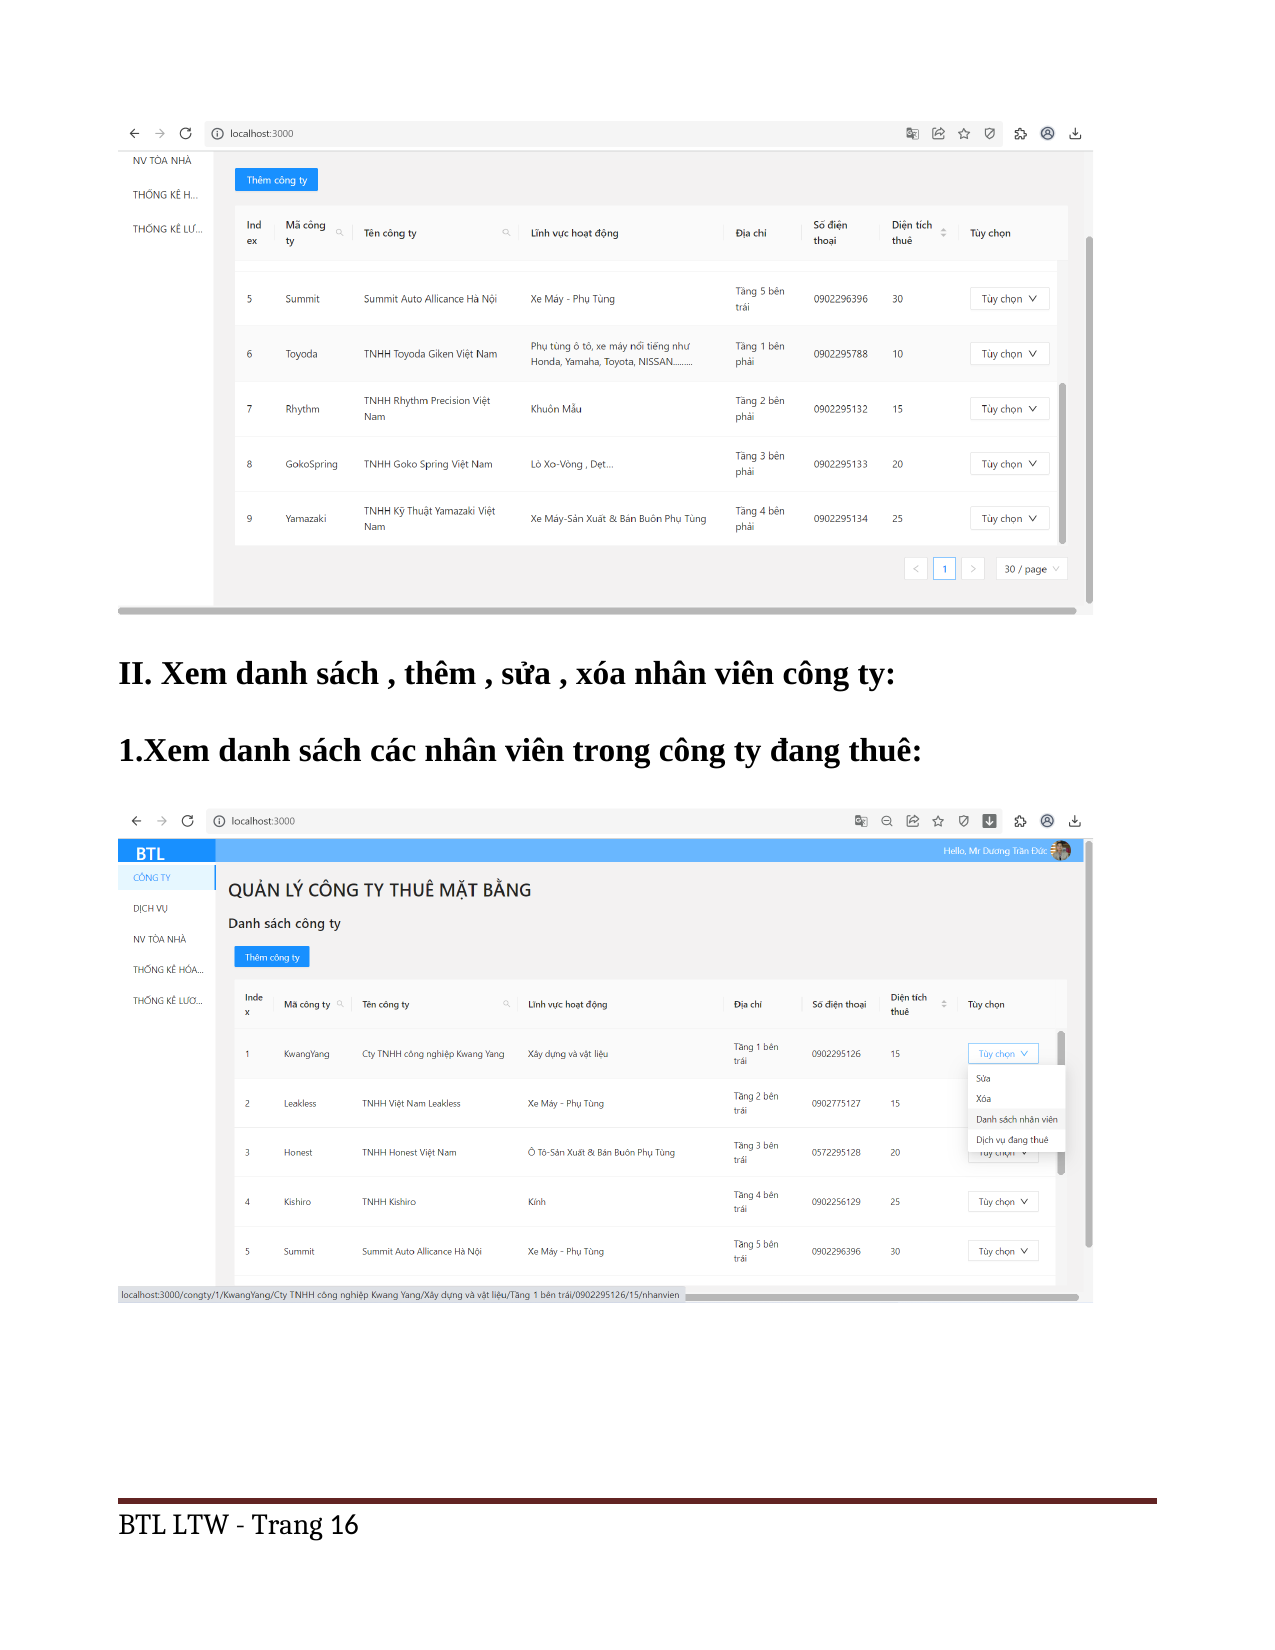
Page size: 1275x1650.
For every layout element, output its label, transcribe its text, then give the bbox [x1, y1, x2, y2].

subtitle II. Xem danh sách , thêm , sửa , xóa nhân viên công ty: [118, 653, 1157, 691]
picture [118, 806, 1094, 1303]
subtitle 1.Xem danh sách các nhân viên trong công ty đang thuê: [118, 730, 1157, 768]
picture [118, 118, 1094, 615]
